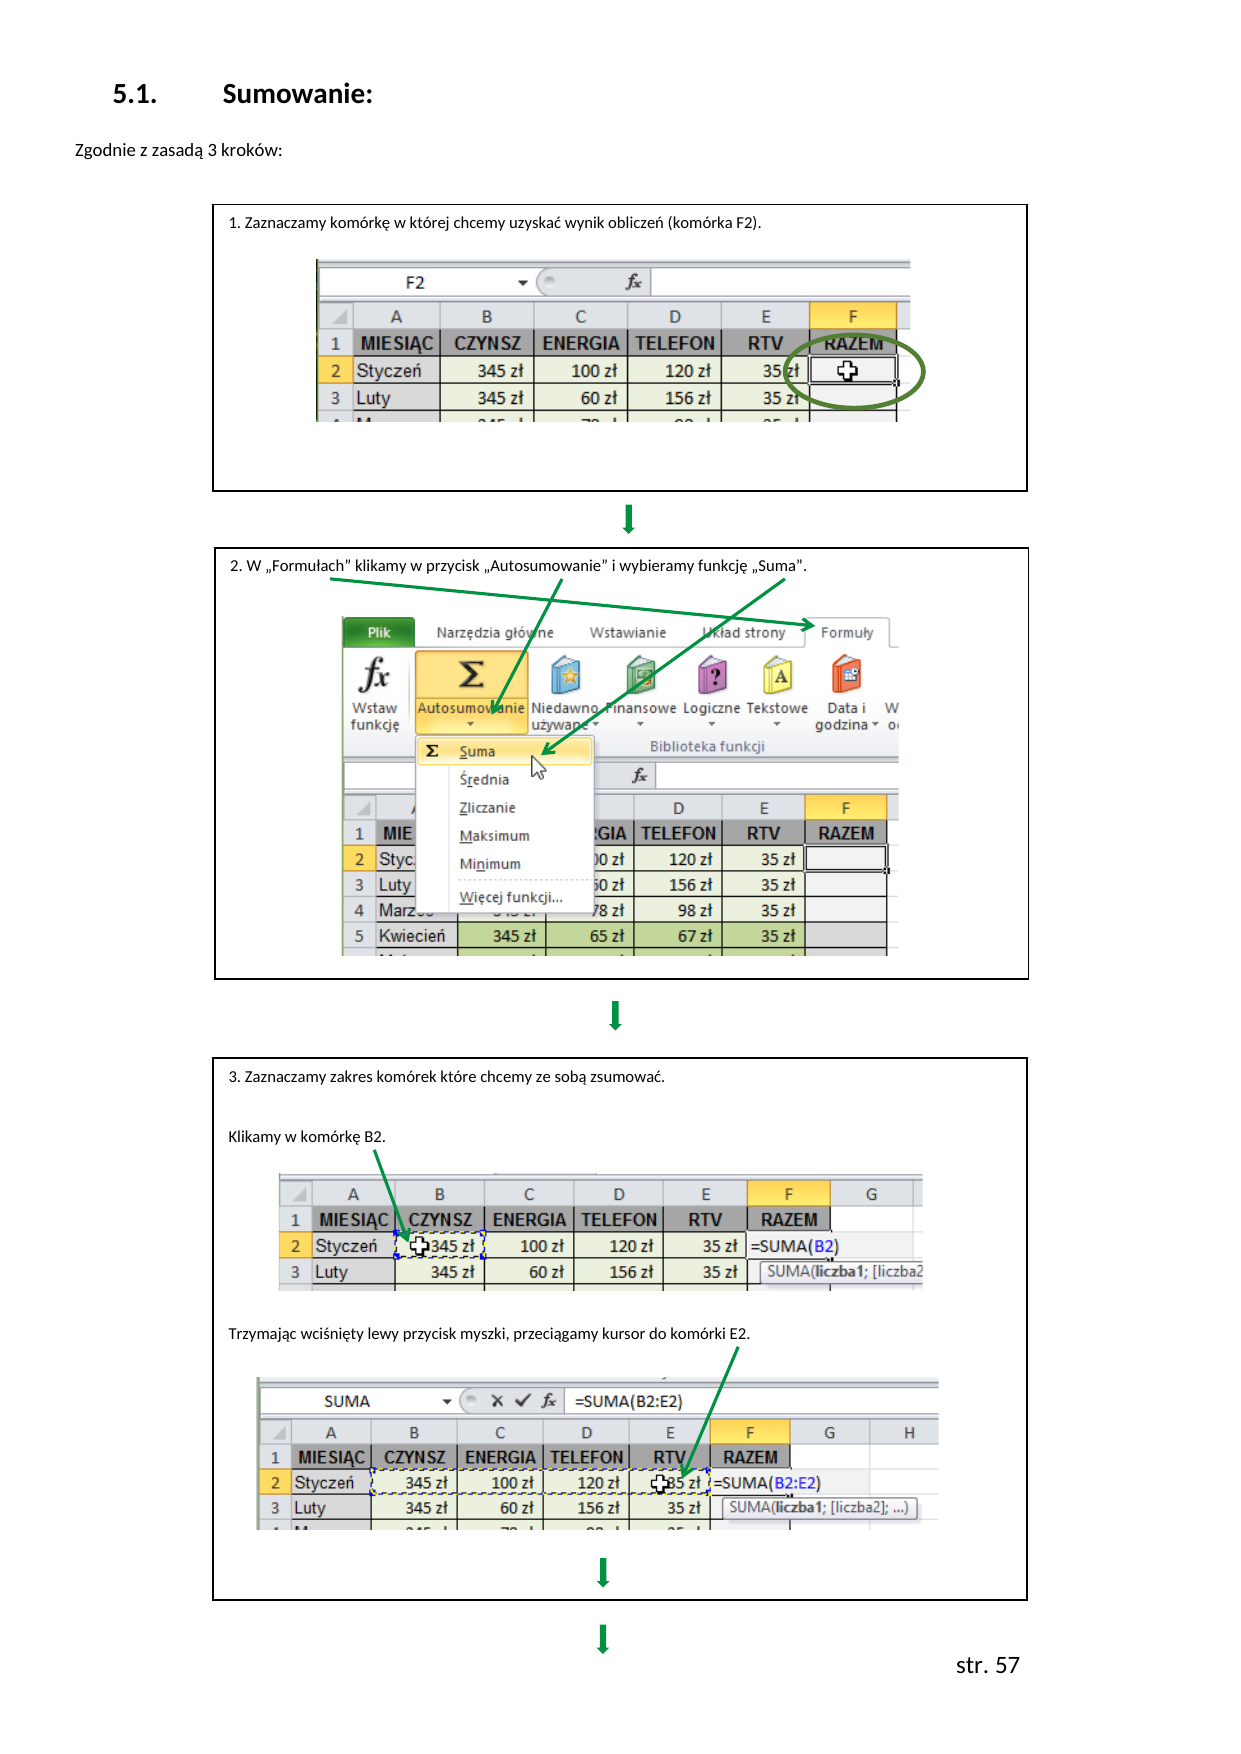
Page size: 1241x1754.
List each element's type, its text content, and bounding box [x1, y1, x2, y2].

text Zgodnie z zasadą 3 kroków: [75, 138, 1165, 161]
picture [341, 616, 899, 956]
picture [278, 1173, 923, 1291]
picture [788, 338, 911, 405]
picture [256, 1377, 939, 1530]
picture [316, 259, 911, 422]
subtitle Sumowanie: [112, 75, 1165, 111]
